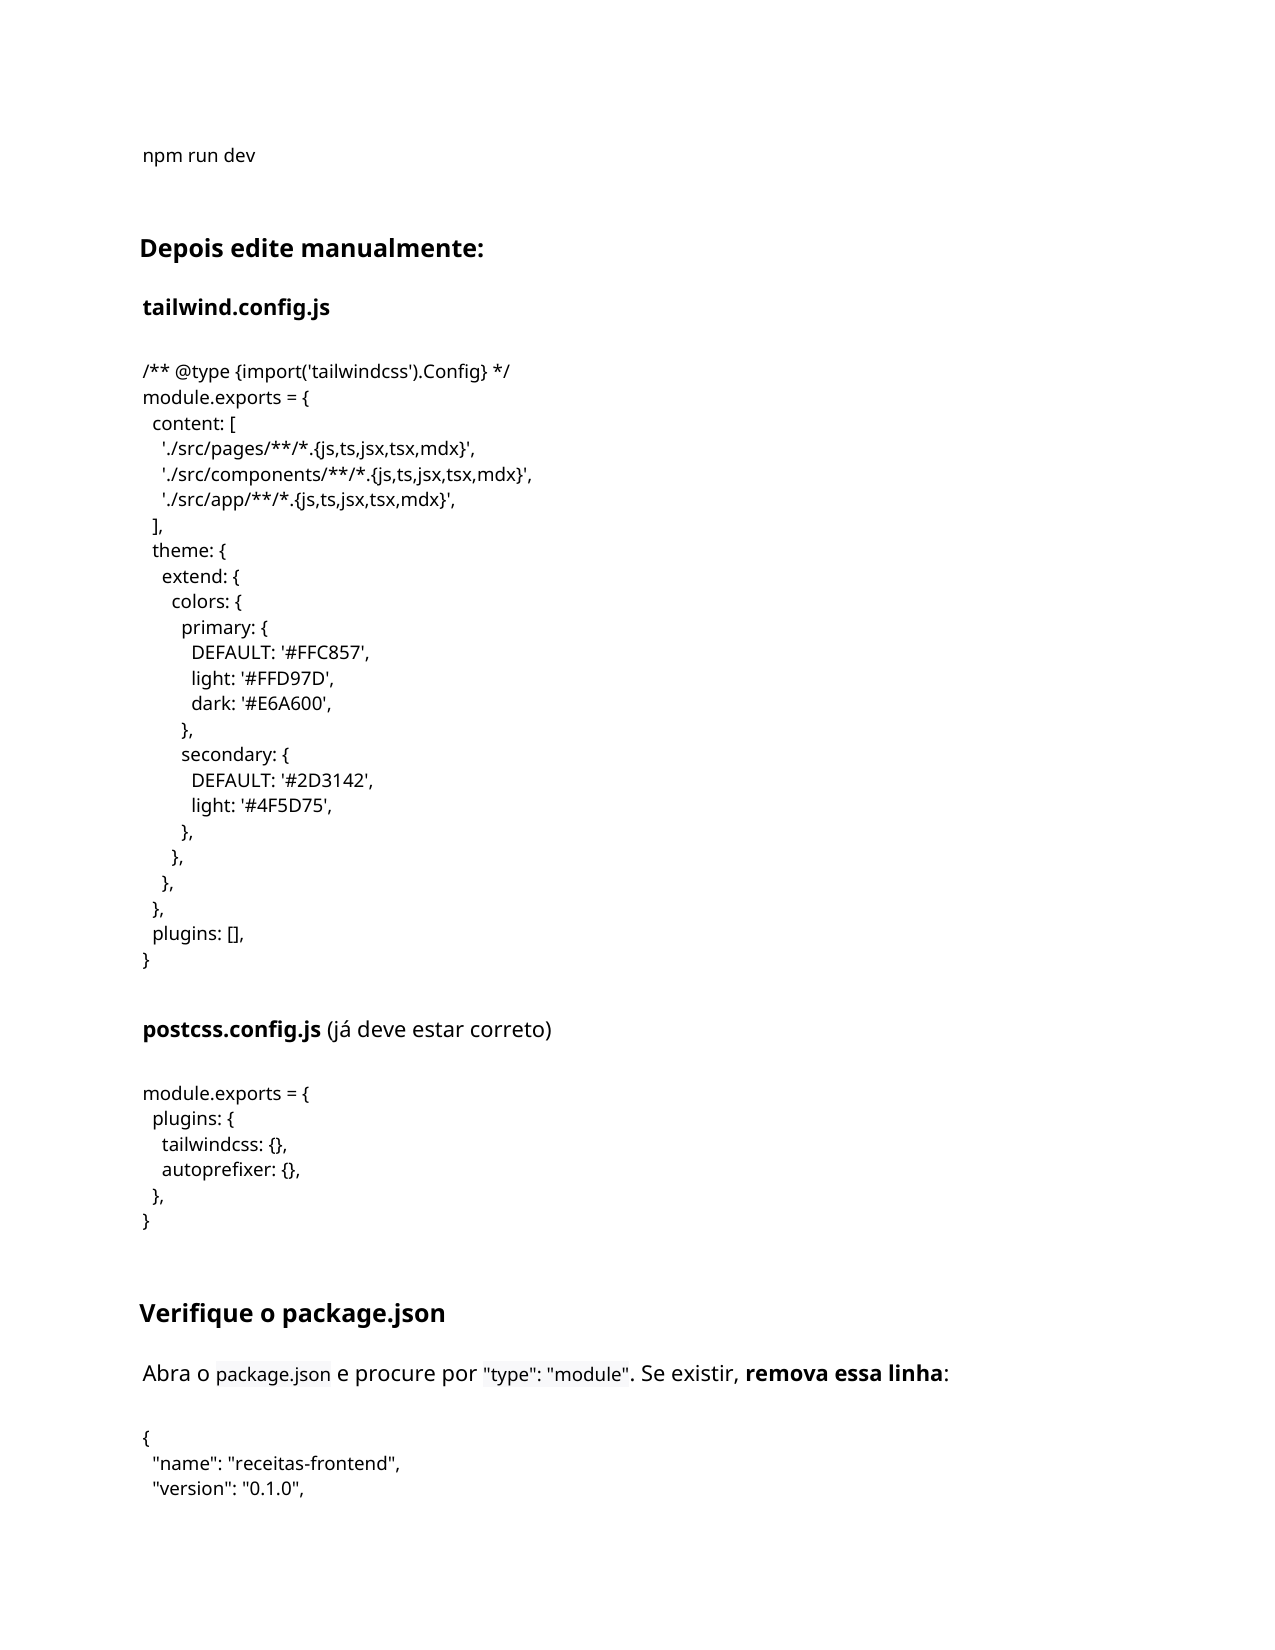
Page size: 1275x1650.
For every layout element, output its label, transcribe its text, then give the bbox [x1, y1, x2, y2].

text Verifique o package.json [139, 1296, 1133, 1330]
text Depois edite manualmente: [139, 230, 1133, 264]
text tailwind.config.js [142, 292, 1133, 322]
text Abra o package.json e procure por "type": "module". Se existir, remova essa linha: [142, 1358, 1133, 1388]
text postcss.config.js (já deve estar correto) [142, 1014, 1133, 1043]
